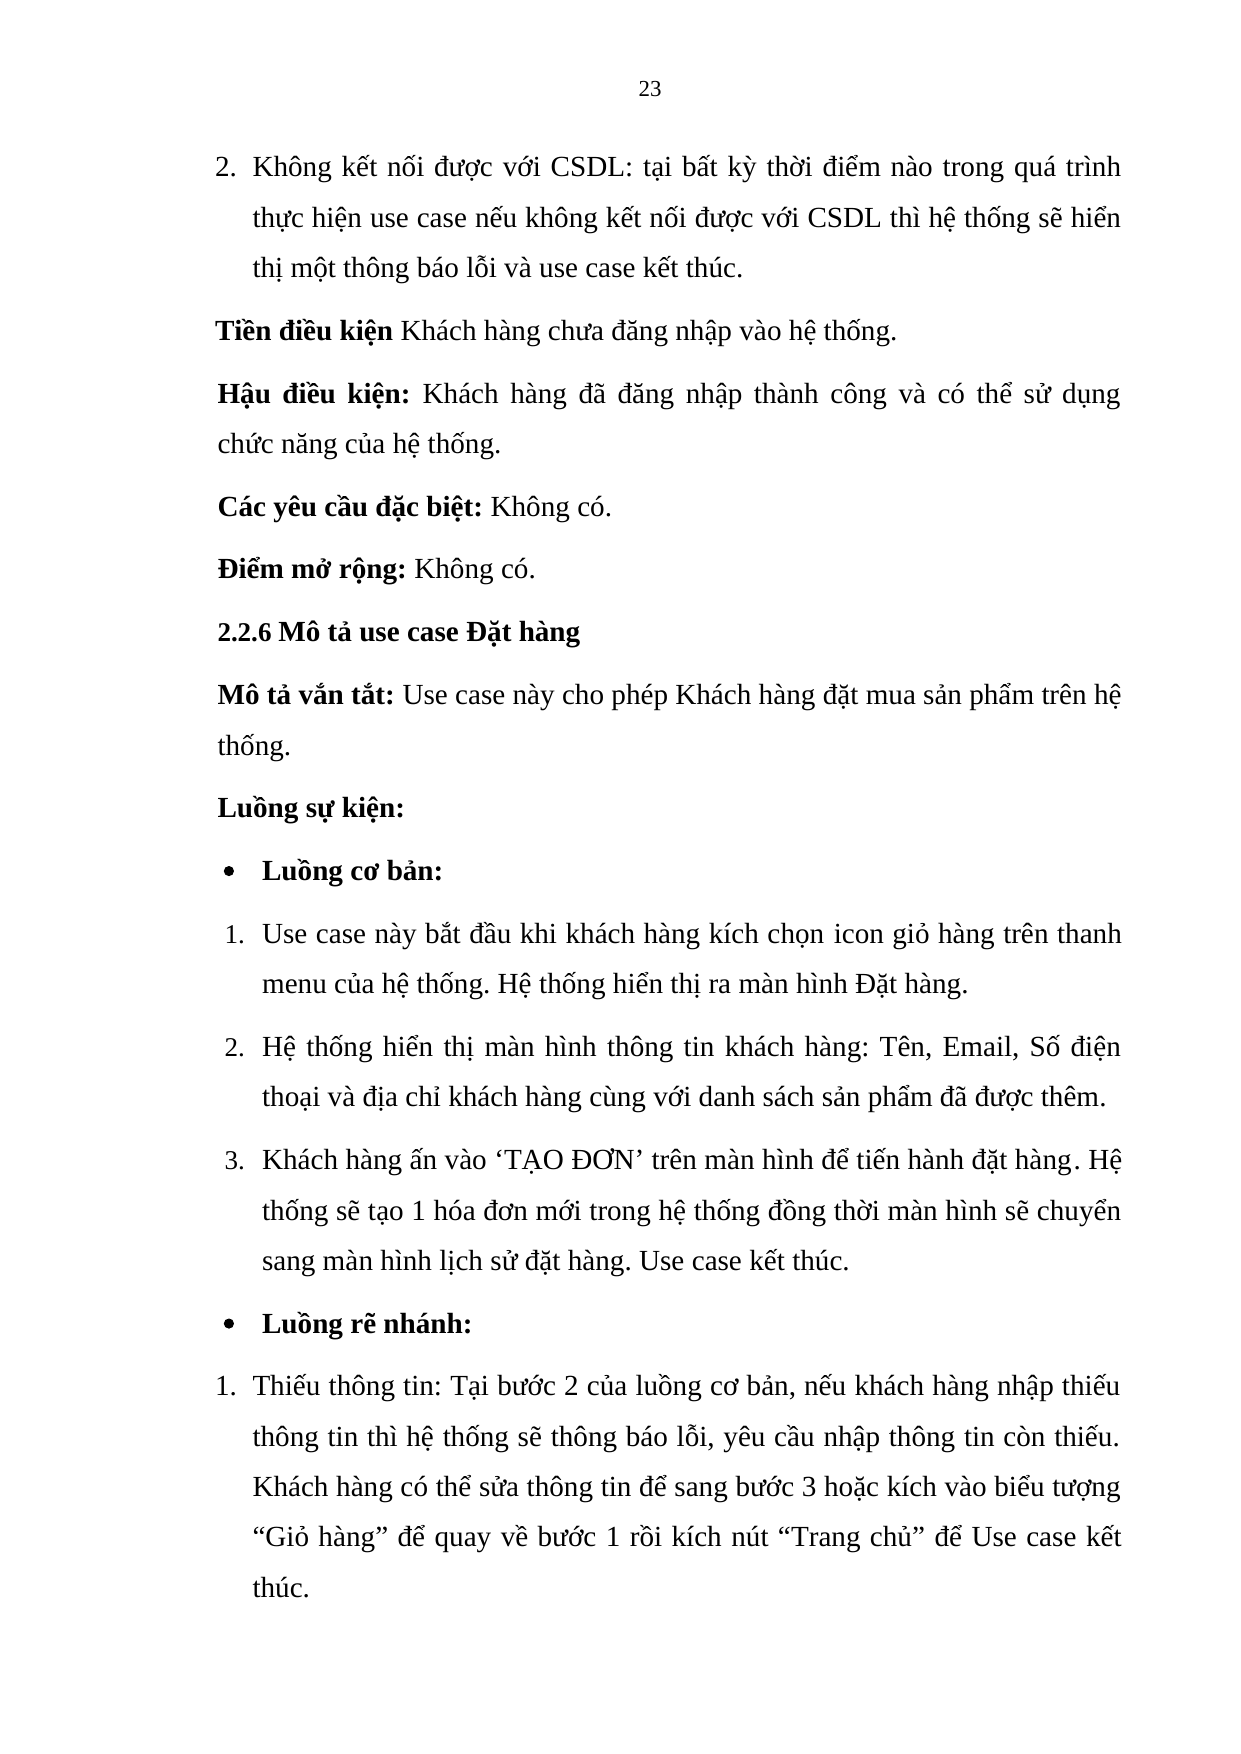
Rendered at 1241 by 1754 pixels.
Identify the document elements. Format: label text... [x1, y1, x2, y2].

list Không kết nối được với CSDL: tại bất kỳ thời điểm nào trong quá trình thực hiện use case nếu không kết nối được với CSDL thì hệ thống sẽ hiển thị một thông báo lỗi và use case kết thúc. [215, 149, 1122, 284]
subtitle Mô tả use case Đặt hàng [217, 614, 1122, 648]
list Use case này bắt đầu khi khách hàng kích chọn icon giỏ hàng trên thanh menu của hệ thống. Hệ thống hiển thị ra màn hình Đặt hàng. [224, 916, 1122, 1000]
list Khách hàng ấn vào ‘TẠO ĐƠN’ trên màn hình để tiến hành đặt hàng. Hệ thống sẽ tạo 1 hóa đơn mới trong hệ thống đồng thời màn hình sẽ chuyển sang màn hình lịch sử đặt hàng. Use case kết thúc. [224, 1142, 1122, 1276]
text Các yêu cầu đặc biệt: Không có. [217, 489, 1122, 522]
list Luồng rẽ nhánh: [224, 1306, 1122, 1339]
text Luồng sự kiện: [217, 790, 1122, 824]
text Mô tả vắn tắt: Use case này cho phép Khách hàng đặt mua sản phẩm trên hệ thống. [217, 677, 1122, 761]
text Điểm mở rộng: Không có. [217, 552, 1122, 585]
text Tiền điều kiện Khách hàng chưa đăng nhập vào hệ thống. [177, 313, 1122, 346]
list Luồng cơ bản: [224, 853, 1122, 887]
list Hệ thống hiển thị màn hình thông tin khách hàng: Tên, Email, Số điện thoại và địa chỉ khách hàng cùng với danh sách sản phẩm đã được thêm. [224, 1029, 1122, 1113]
list Thiếu thông tin: Tại bước 2 của luồng cơ bản, nếu khách hàng nhập thiếu thông tin thì hệ thống sẽ thông báo lỗi, yêu cầu nhập thông tin còn thiếu. Khách hàng có thể sửa thông tin để sang bước 3 hoặc kích vào biểu tượng “Giỏ hàng” để quay về bước 1 rồi kích nút “Trang chủ” để Use case kết thúc. [215, 1368, 1122, 1603]
text Hậu điều kiện: Khách hàng đã đăng nhập thành công và có thể sử dụng chức năng của hệ thống. [217, 376, 1122, 459]
